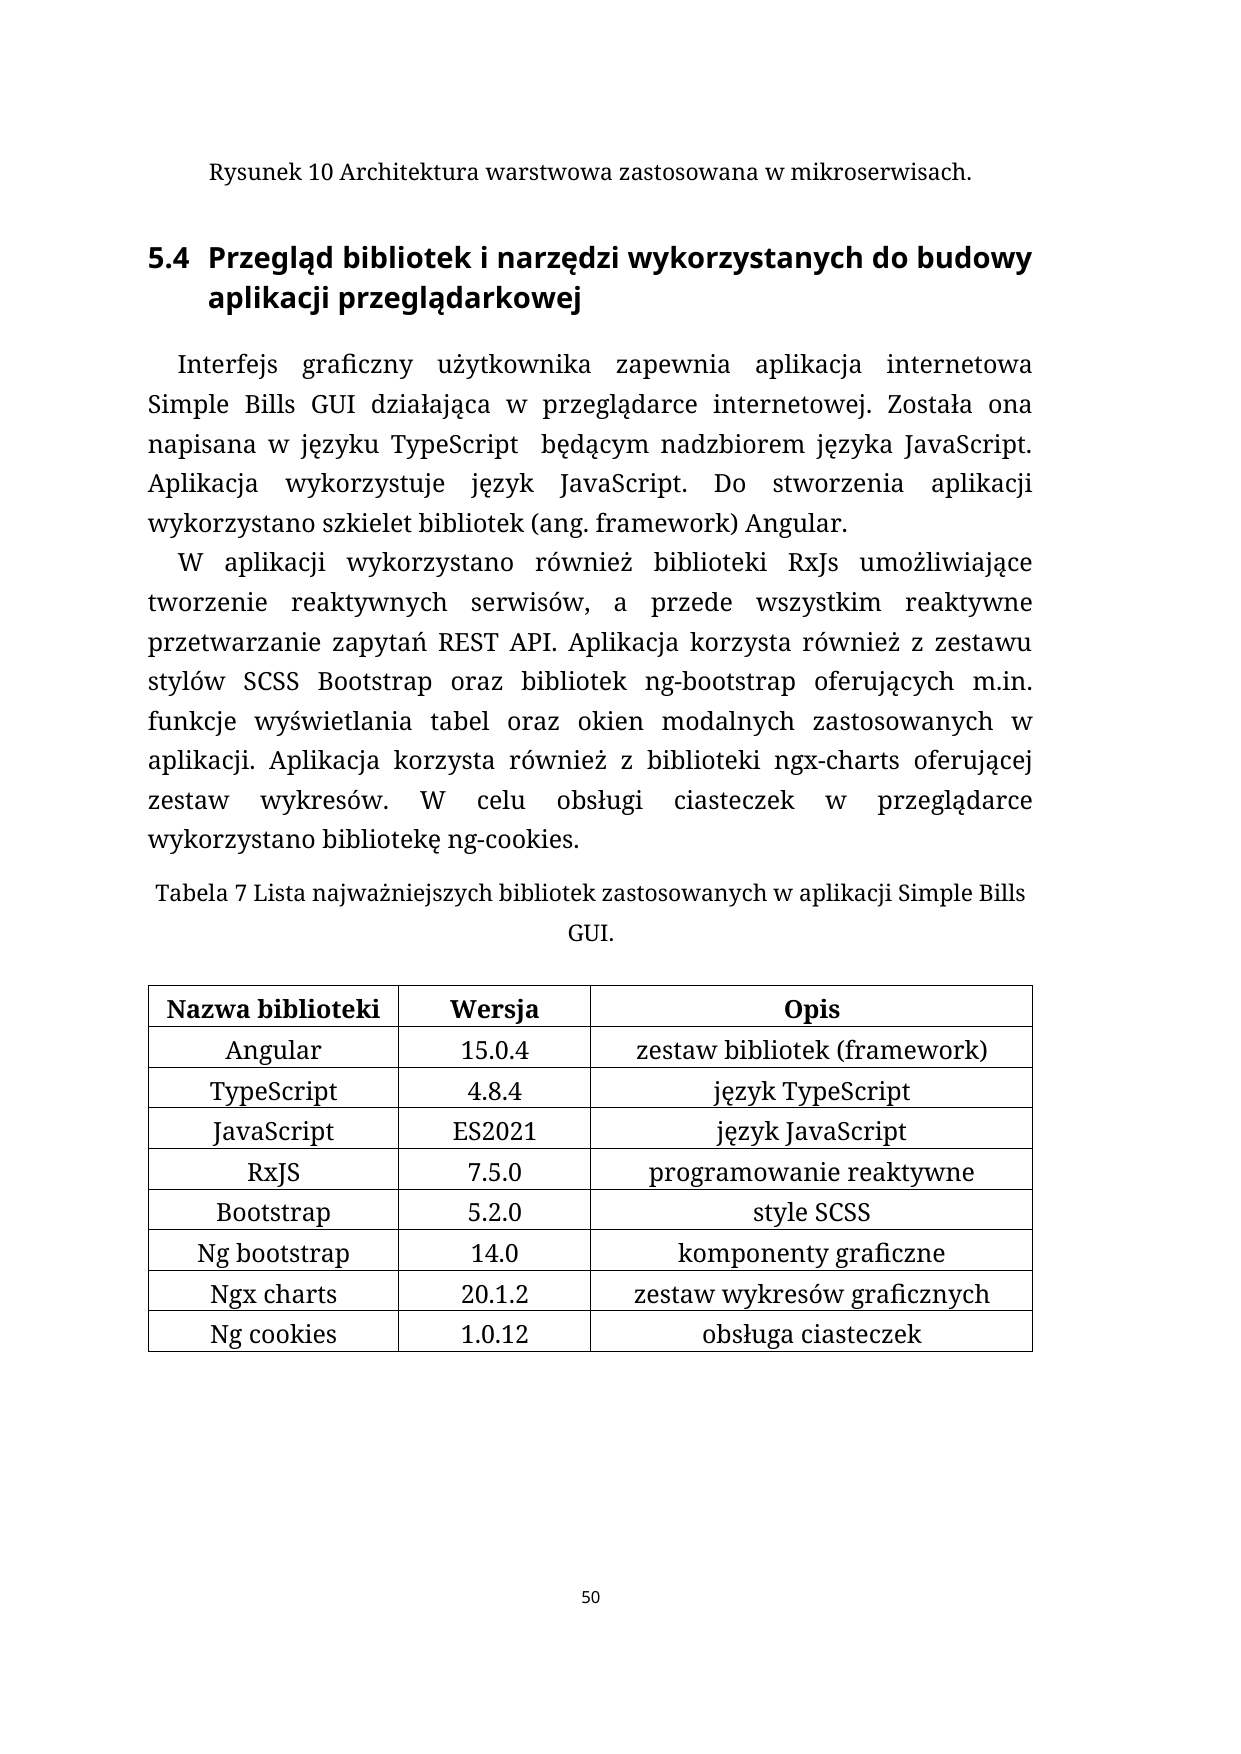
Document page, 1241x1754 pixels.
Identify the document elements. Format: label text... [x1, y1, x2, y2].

table_cell 1.0.12 [399, 1311, 590, 1351]
table_cell 4.8.4 [399, 1068, 590, 1107]
table_cell Ngx charts [149, 1271, 398, 1310]
table_header Opis [591, 986, 1032, 1026]
table_cell zestaw wykresów graficznych [591, 1271, 1032, 1310]
table_cell programowanie reaktywne [591, 1149, 1032, 1188]
table_cell 14.0 [399, 1230, 590, 1270]
table_cell 15.0.4 [399, 1027, 590, 1067]
table_cell 20.1.2 [399, 1271, 590, 1310]
table_cell obsługa ciasteczek [591, 1311, 1032, 1351]
text Tabela 7 Lista najważniejszych bibliotek zastosowanych w aplikacji Simple Bills GUI. [148, 869, 1033, 948]
subtitle Przegląd bibliotek i narzędzi wykorzystanych do budowy aplikacji przeglądarkowej [148, 237, 1033, 317]
table_cell zestaw bibliotek (framework) [591, 1027, 1032, 1067]
table_cell 7.5.0 [399, 1149, 590, 1188]
text Rysunek 10 Architektura warstwowa zastosowana w mikroserwisach. [148, 148, 1033, 187]
table_cell ES2021 [399, 1108, 590, 1148]
table_cell style SCSS [591, 1190, 1032, 1229]
table_cell Ng cookies [149, 1311, 398, 1351]
table_cell JavaScript [149, 1108, 398, 1148]
table_cell 5.2.0 [399, 1190, 590, 1229]
table_cell język JavaScript [591, 1108, 1032, 1148]
text W aplikacji wykorzystano również biblioteki RxJs umożliwiające tworzenie reaktywnych serwisów, a przede wszystkim reaktywne przetwarzanie zapytań REST API. Aplikacja korzysta również z zestawu stylów SCSS Bootstrap oraz bibliotek ng-bootstrap oferujących m.in. funkcje wyświetlania tabel oraz okien modalnych zastosowanych w aplikacji. Aplikacja korzysta również z biblioteki ngx-charts oferującej zestaw wykresów. W celu obsługi ciasteczek w przeglądarce wykorzystano bibliotekę ng-cookies. [148, 539, 1033, 856]
table_cell Angular [149, 1027, 398, 1067]
table_header Nazwa biblioteki [149, 986, 398, 1026]
table_cell język TypeScript [591, 1068, 1032, 1107]
text Interfejs graficzny użytkownika zapewnia aplikacja internetowa Simple Bills GUI działająca w przeglądarce internetowej. Została ona napisana w języku TypeScript będącym nadzbiorem języka JavaScript. Aplikacja wykorzystuje język JavaScript. Do stworzenia aplikacji wykorzystano szkielet bibliotek (ang. framework) Angular. [148, 342, 1033, 539]
table_cell Bootstrap [149, 1190, 398, 1229]
table_cell Ng bootstrap [149, 1230, 398, 1270]
table_header Wersja [399, 986, 590, 1026]
table_cell TypeScript [149, 1068, 398, 1107]
table_cell komponenty graficzne [591, 1230, 1032, 1270]
table_cell RxJS [149, 1149, 398, 1188]
